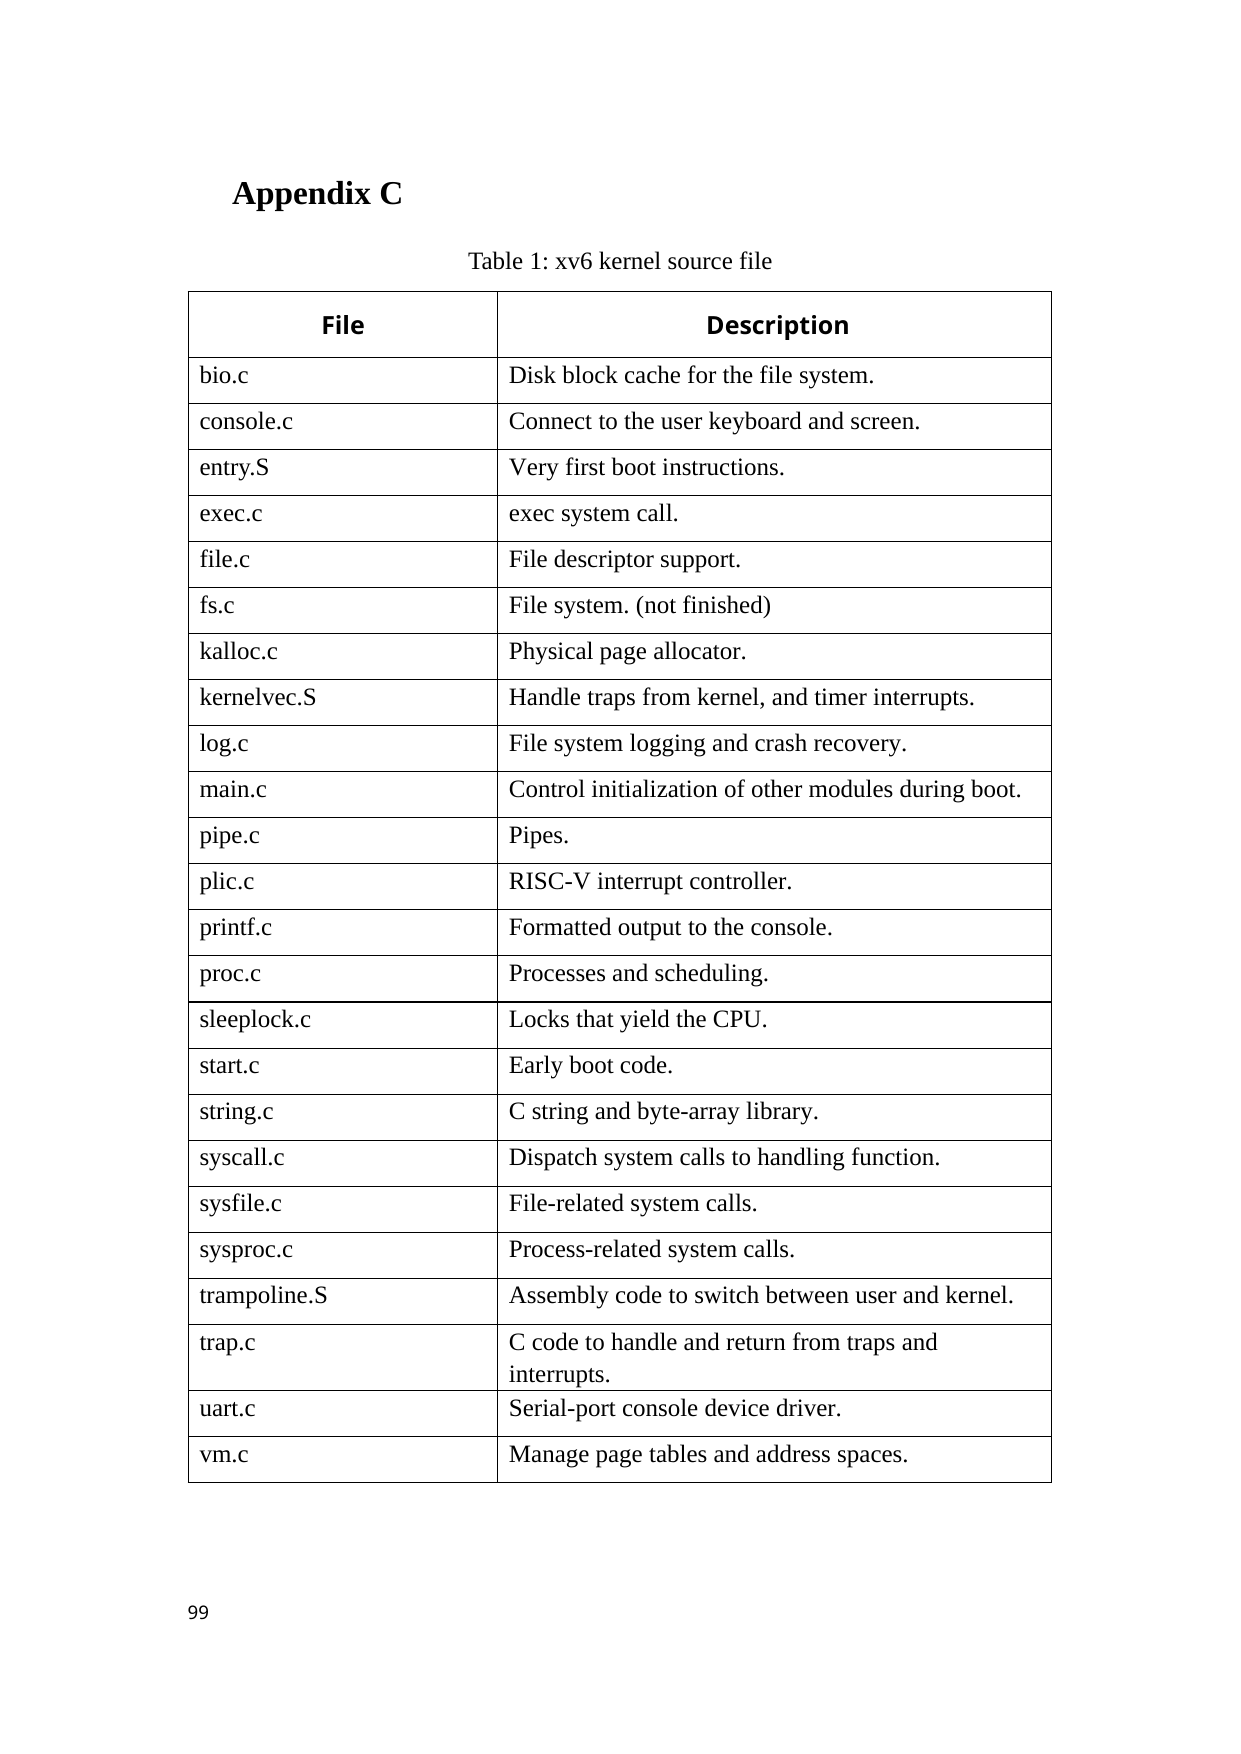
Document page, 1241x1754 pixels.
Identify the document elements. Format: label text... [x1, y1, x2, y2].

table_cell Processes and scheduling. [498, 956, 1051, 1001]
table_cell printf.c [189, 910, 497, 955]
text Table 1: xv6 kernel source file [187, 244, 1053, 276]
table_cell uart.c [189, 1391, 497, 1436]
table_cell File-related system calls. [498, 1187, 1051, 1232]
table_cell Disk block cache for the file system. [498, 358, 1051, 403]
table_cell bio.c [189, 358, 497, 403]
table_cell sysfile.c [189, 1187, 497, 1232]
table_cell Process-related system calls. [498, 1233, 1051, 1278]
table_cell fs.c [189, 588, 497, 633]
table_cell trap.c [189, 1325, 497, 1390]
table_cell Physical page allocator. [498, 634, 1051, 679]
table_header Description [498, 292, 1051, 357]
table_cell string.c [189, 1095, 497, 1139]
table_cell Handle traps from kernel, and timer interrupts. [498, 680, 1051, 725]
list Appendix C [187, 160, 1053, 225]
table_cell exec.c [189, 496, 497, 541]
table_cell Control initialization of other modules during boot. [498, 772, 1051, 817]
table_cell RISC-V interrupt controller. [498, 864, 1051, 909]
table_cell exec system call. [498, 496, 1051, 541]
table_cell main.c [189, 772, 497, 817]
table_cell Pipes. [498, 818, 1051, 863]
table_cell trampoline.S [189, 1279, 497, 1324]
table_header File [189, 292, 497, 357]
table_cell Early boot code. [498, 1049, 1051, 1093]
table_cell C string and byte-array library. [498, 1095, 1051, 1139]
table_cell Serial-port console device driver. [498, 1391, 1051, 1436]
table_cell C code to handle and return from traps and interrupts. [498, 1325, 1051, 1390]
table_cell start.c [189, 1049, 497, 1093]
table_cell Locks that yield the CPU. [498, 1003, 1051, 1047]
table_cell log.c [189, 726, 497, 771]
table_cell File descriptor support. [498, 542, 1051, 587]
table_cell Connect to the user keyboard and screen. [498, 404, 1051, 449]
table_cell Manage page tables and address spaces. [498, 1437, 1051, 1482]
table_cell Formatted output to the console. [498, 910, 1051, 955]
table_cell file.c [189, 542, 497, 587]
table_cell console.c [189, 404, 497, 449]
table_cell pipe.c [189, 818, 497, 863]
table_cell proc.c [189, 956, 497, 1001]
table_cell File system. (not finished) [498, 588, 1051, 633]
table_cell Very first boot instructions. [498, 450, 1051, 495]
table_cell File system logging and crash recovery. [498, 726, 1051, 771]
table_cell entry.S [189, 450, 497, 495]
table_cell syscall.c [189, 1141, 497, 1186]
table_cell vm.c [189, 1437, 497, 1482]
table_cell Assembly code to switch between user and kernel. [498, 1279, 1051, 1324]
table_cell sleeplock.c [189, 1003, 497, 1047]
table_cell sysproc.c [189, 1233, 497, 1278]
table_cell kernelvec.S [189, 680, 497, 725]
table_cell Dispatch system calls to handling function. [498, 1141, 1051, 1186]
table_cell kalloc.c [189, 634, 497, 679]
table_cell plic.c [189, 864, 497, 909]
